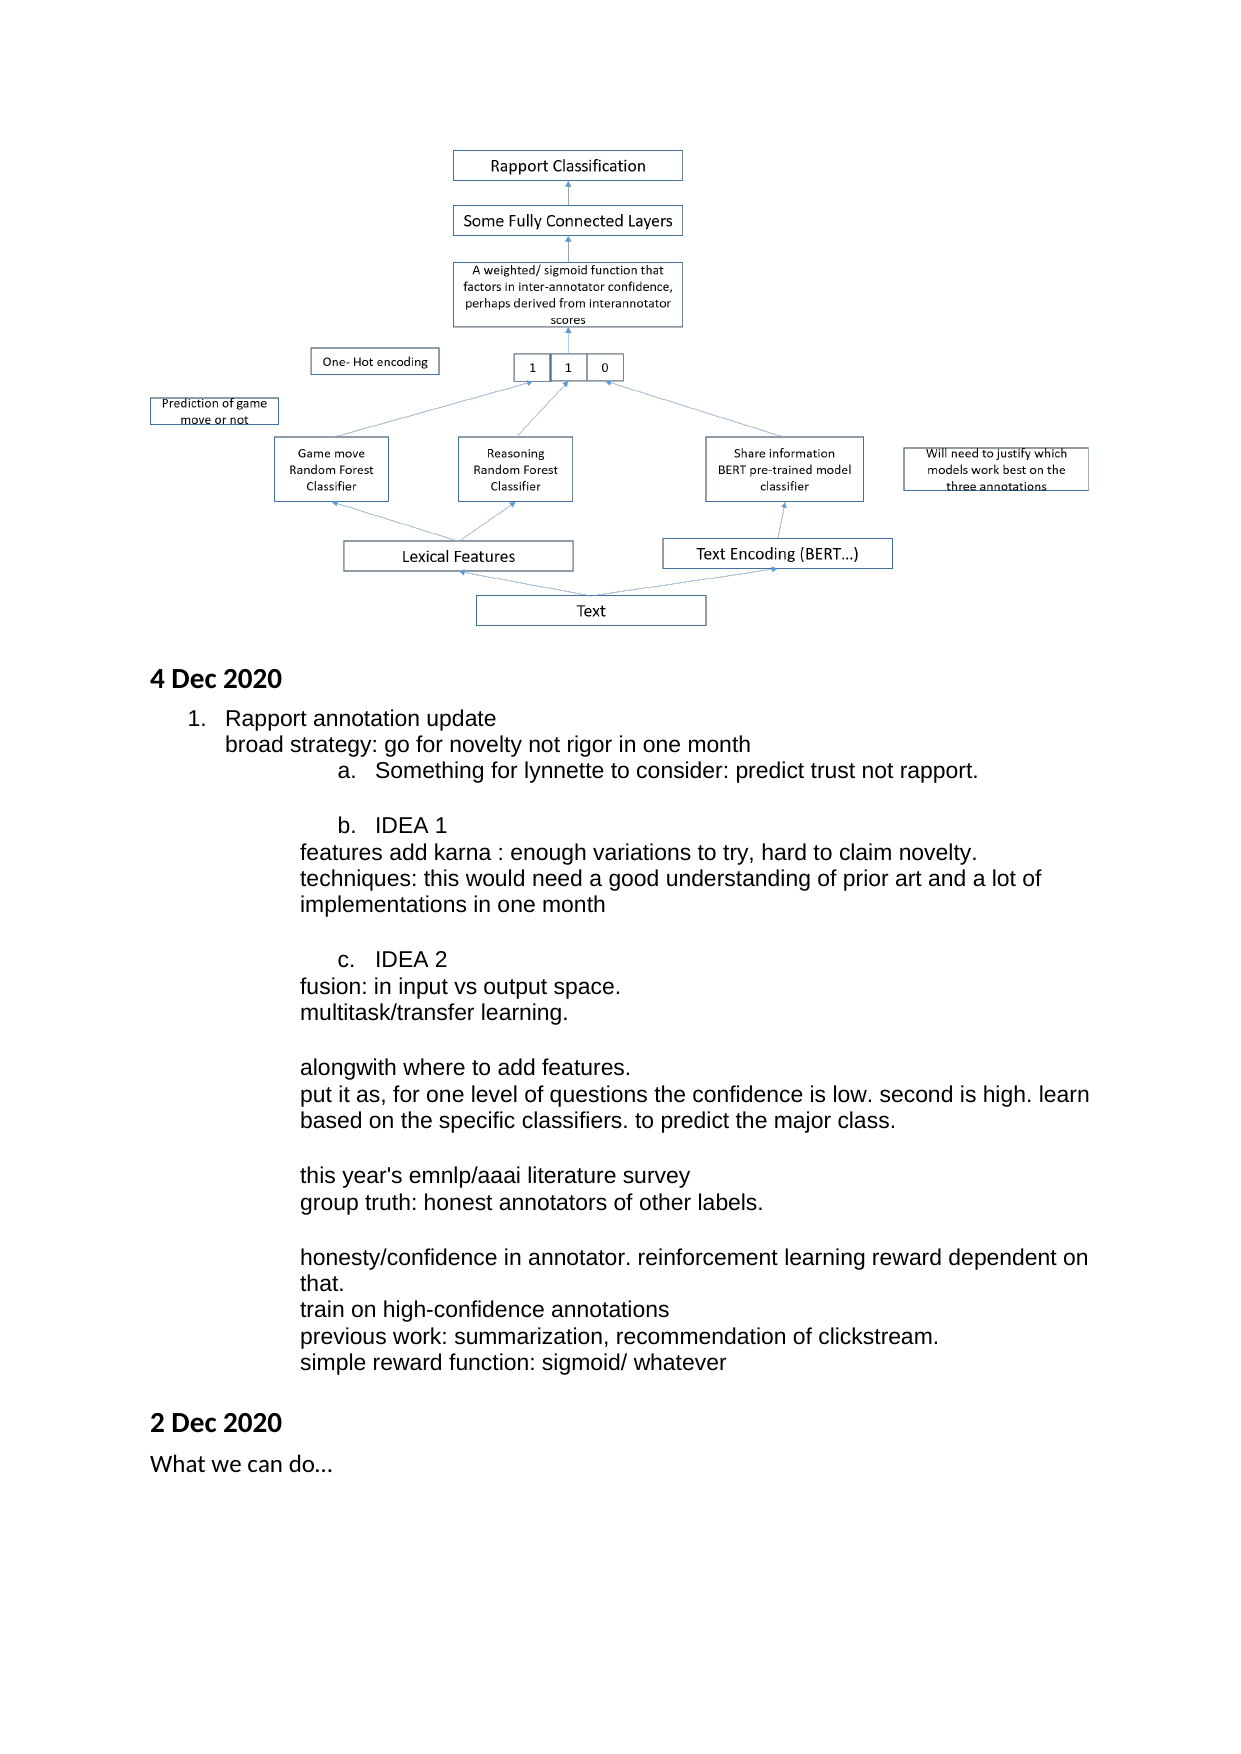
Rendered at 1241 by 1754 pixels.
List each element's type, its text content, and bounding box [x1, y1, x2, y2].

list Rapport annotation update [187, 704, 1090, 731]
text honesty/confidence in annotator. reinforcement learning reward dependent on that. [300, 1243, 1090, 1296]
text techniques: this would need a good understanding of prior art and a lot of implementations in one month [300, 865, 1090, 918]
list IDEA 1 [337, 812, 1090, 839]
text previous work: summarization, recommendation of clickstream. [300, 1323, 1090, 1349]
text simple reward function: sigmoid/ whatever [300, 1349, 1090, 1375]
text alongwith where to add features. [300, 1054, 1090, 1081]
picture [150, 150, 1089, 632]
list IDEA 2 [337, 946, 1090, 973]
text fusion: in input vs output space. [300, 973, 1090, 999]
text features add karna : enough variations to try, hard to claim novelty. [300, 839, 1090, 865]
subtitle 4 Dec 2020 [150, 661, 1090, 696]
text train on high-confidence annotations [300, 1296, 1090, 1323]
text put it as, for one level of questions the confidence is low. second is high. learn based on the specific classifiers. to predict the major class. [300, 1081, 1090, 1133]
text What we can do… [150, 1448, 1090, 1479]
text broad strategy: go for novelty not rigor in one month [225, 731, 1090, 757]
subtitle 2 Dec 2020 [150, 1404, 1090, 1440]
text this year's emnlp/aaai literature survey [300, 1162, 1090, 1188]
text group truth: honest annotators of other labels. [300, 1188, 1090, 1215]
text multitask/transfer learning. [300, 999, 1090, 1026]
list Something for lynnette to consider: predict trust not rapport. [337, 757, 1090, 783]
